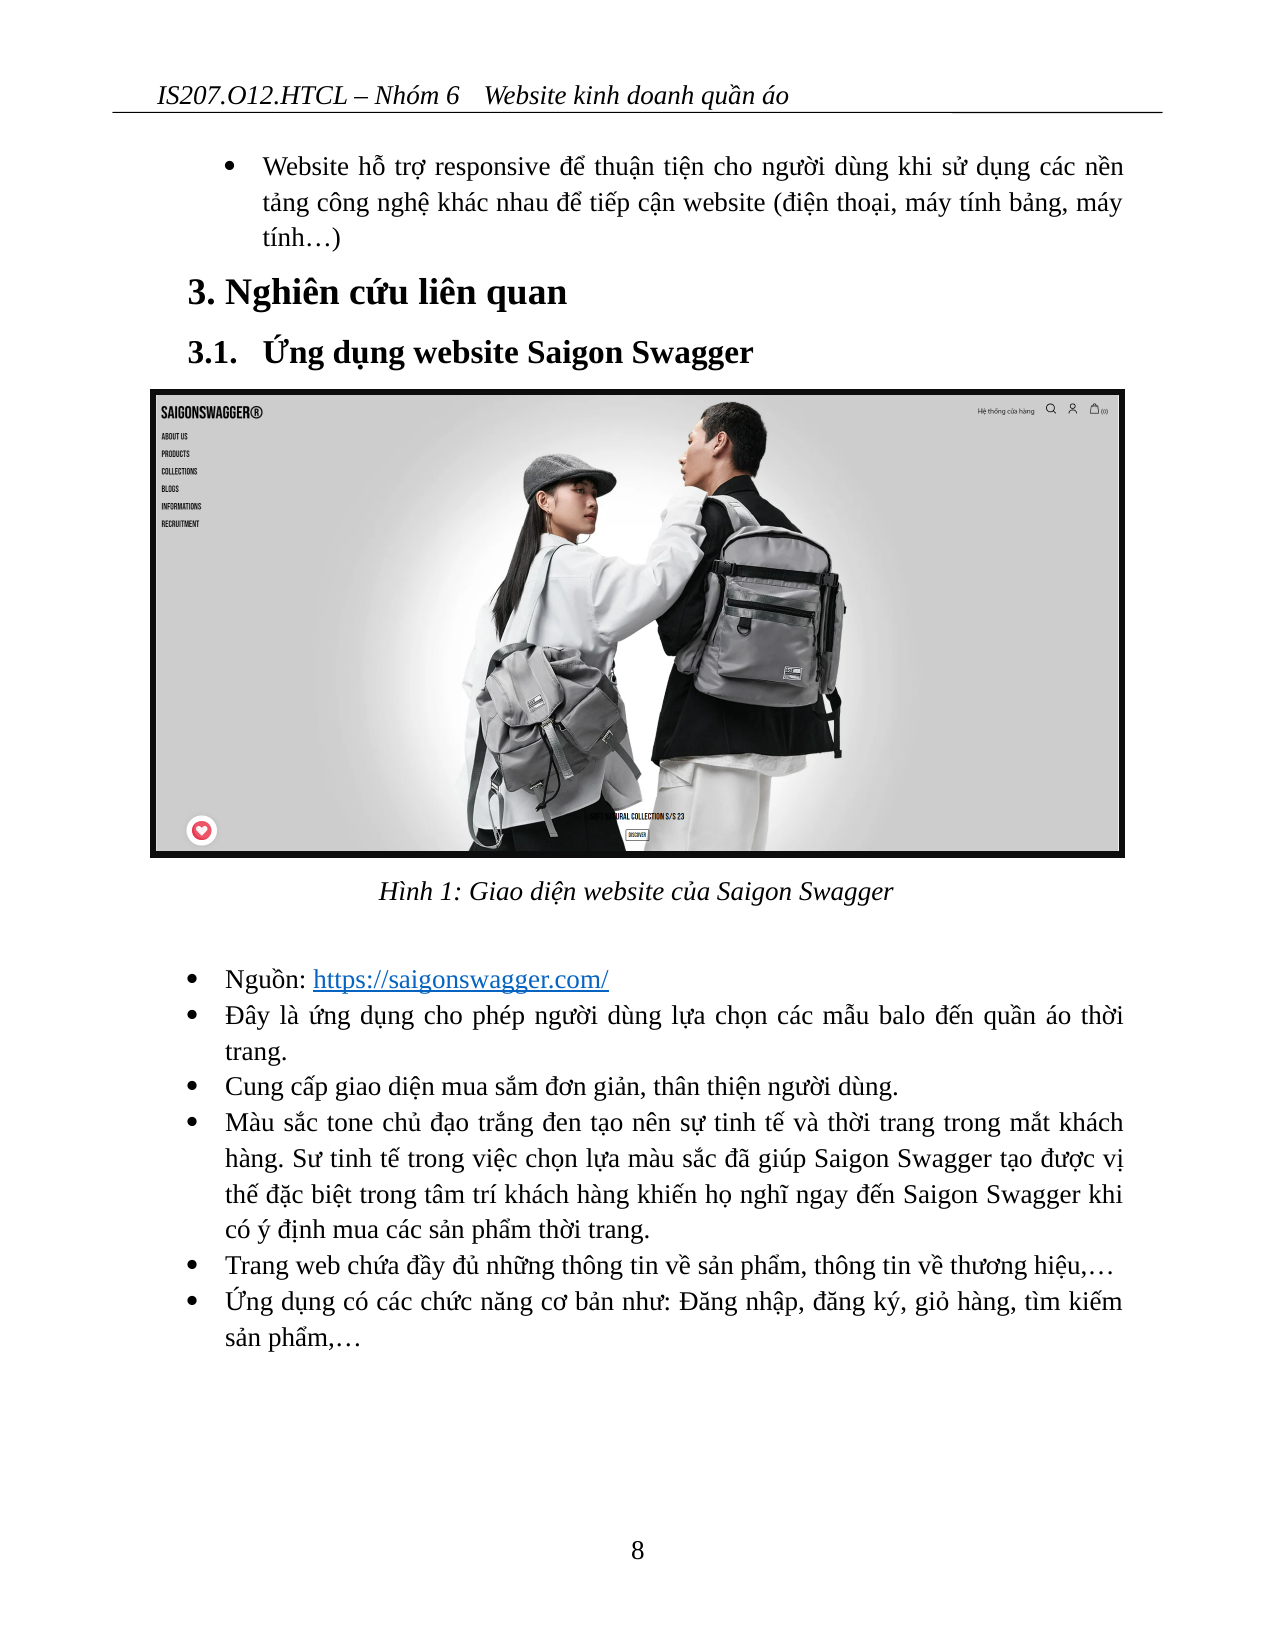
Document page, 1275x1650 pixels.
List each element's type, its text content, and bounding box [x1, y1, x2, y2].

subtitle Ứng dụng website Saigon Swagger [187, 332, 1125, 370]
list Website hỗ trợ responsive để thuận tiện cho người dùng khi sử dụng các nền tảng công nghệ khác nhau để tiếp cận website (điện thoại, máy tính bảng, máy tính…) [225, 150, 1125, 253]
list Nguồn: https://saigonswagger.com/ [187, 963, 1125, 994]
list Ứng dụng có các chức năng cơ bản như: Đăng nhập, đăng ký, giỏ hàng, tìm kiếm sản phẩm,… [187, 1285, 1125, 1352]
picture [156, 395, 1119, 851]
text Hình 1: Giao diện website của Saigon Swagger [150, 875, 1125, 906]
list Đây là ứng dụng cho phép người dùng lựa chọn các mẫu balo đến quần áo thời trang. [187, 999, 1125, 1066]
list Trang web chứa đầy đủ những thông tin về sản phẩm, thông tin về thương hiệu,… [187, 1249, 1125, 1281]
subtitle Nghiên cứu liên quan [187, 270, 1125, 313]
list Màu sắc tone chủ đạo trắng đen tạo nên sự tinh tế và thời trang trong mắt khách hàng. Sư tinh tế trong việc chọn lựa màu sắc đã giúp Saigon Swagger tạo được vị thế đặc biệt trong tâm trí khách hàng khiến họ nghĩ ngay đến Saigon Swagger khi có ý định mua các sản phẩm thời trang. [187, 1106, 1125, 1245]
list Cung cấp giao diện mua sắm đơn giản, thân thiện người dùng. [187, 1070, 1125, 1102]
